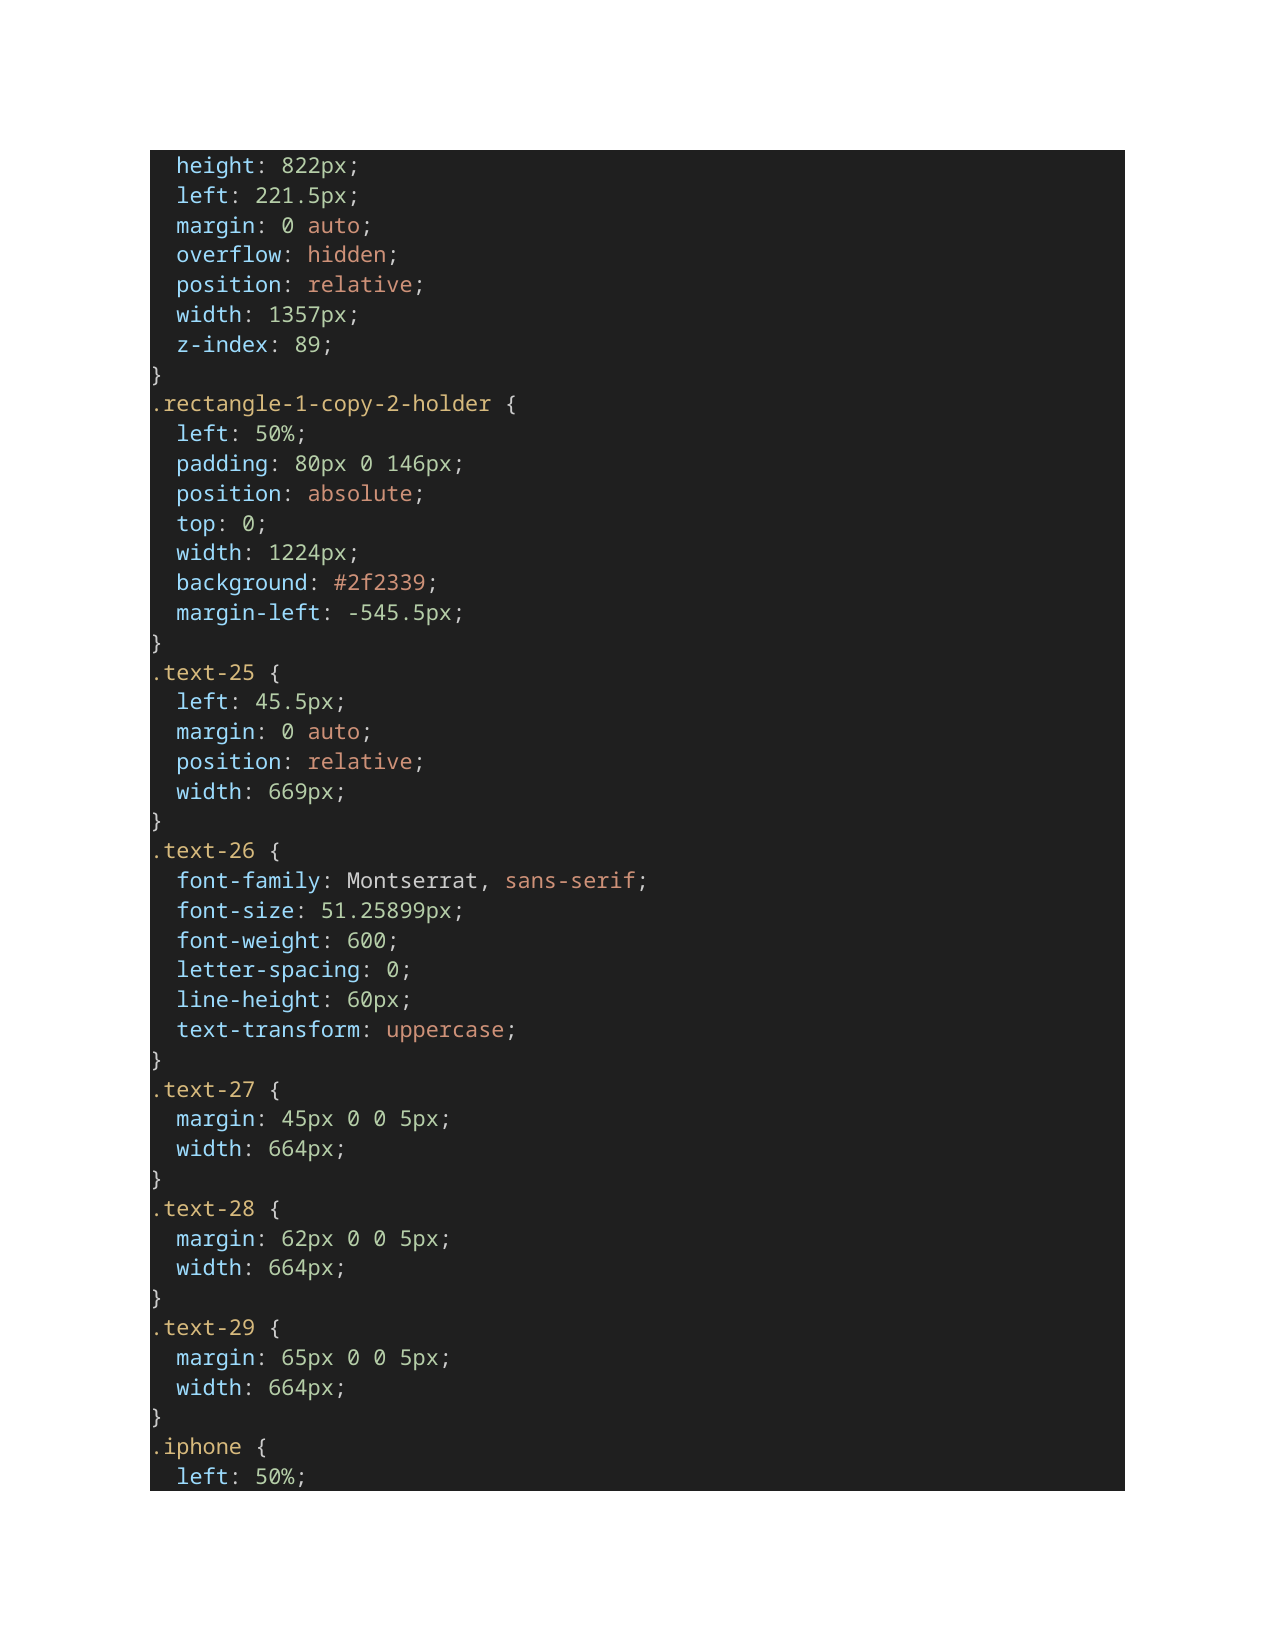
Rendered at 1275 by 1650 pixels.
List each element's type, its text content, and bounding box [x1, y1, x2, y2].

text width: 664px; [150, 1371, 1125, 1401]
text } [150, 627, 1125, 656]
text z-index: 89; [150, 329, 1125, 358]
text width: 664px; [150, 1252, 1125, 1282]
text top: 0; [150, 507, 1125, 537]
text } [150, 1401, 1125, 1431]
text } [150, 1163, 1125, 1193]
text margin: 0 auto; [150, 209, 1125, 239]
text position: relative; [150, 746, 1125, 776]
text line-height: 60px; [150, 984, 1125, 1014]
text margin: 45px 0 0 5px; [150, 1103, 1125, 1133]
text .rectangle-1-copy-2-holder { [150, 388, 1125, 418]
text font-family: Montserrat, sans-serif; [150, 865, 1125, 895]
text height: 822px; [150, 150, 1125, 180]
text margin-left: -545.5px; [150, 597, 1125, 627]
text } [150, 1044, 1125, 1073]
text .text-27 { [150, 1073, 1125, 1103]
text position: relative; [150, 269, 1125, 299]
text width: 1224px; [150, 537, 1125, 567]
text text-transform: uppercase; [150, 1014, 1125, 1044]
text .text-28 { [150, 1193, 1125, 1222]
text position: absolute; [150, 478, 1125, 507]
text width: 669px; [150, 776, 1125, 805]
text padding: 80px 0 146px; [150, 448, 1125, 478]
text width: 1357px; [150, 299, 1125, 329]
text left: 45.5px; [150, 686, 1125, 716]
text .iphone { [150, 1431, 1125, 1461]
text } [150, 1282, 1125, 1312]
text left: 50%; [150, 1461, 1125, 1491]
text margin: 0 auto; [150, 716, 1125, 746]
text background: #2f2339; [150, 567, 1125, 597]
text margin: 65px 0 0 5px; [150, 1342, 1125, 1371]
text letter-spacing: 0; [150, 954, 1125, 984]
text .text-29 { [150, 1312, 1125, 1342]
text overflow: hidden; [150, 239, 1125, 269]
text } [150, 358, 1125, 388]
text width: 664px; [150, 1133, 1125, 1163]
text } [150, 805, 1125, 835]
text font-weight: 600; [150, 924, 1125, 954]
text margin: 62px 0 0 5px; [150, 1222, 1125, 1252]
text .text-26 { [150, 835, 1125, 865]
text .text-25 { [150, 656, 1125, 686]
text left: 221.5px; [150, 180, 1125, 209]
text font-size: 51.25899px; [150, 895, 1125, 924]
text left: 50%; [150, 418, 1125, 448]
